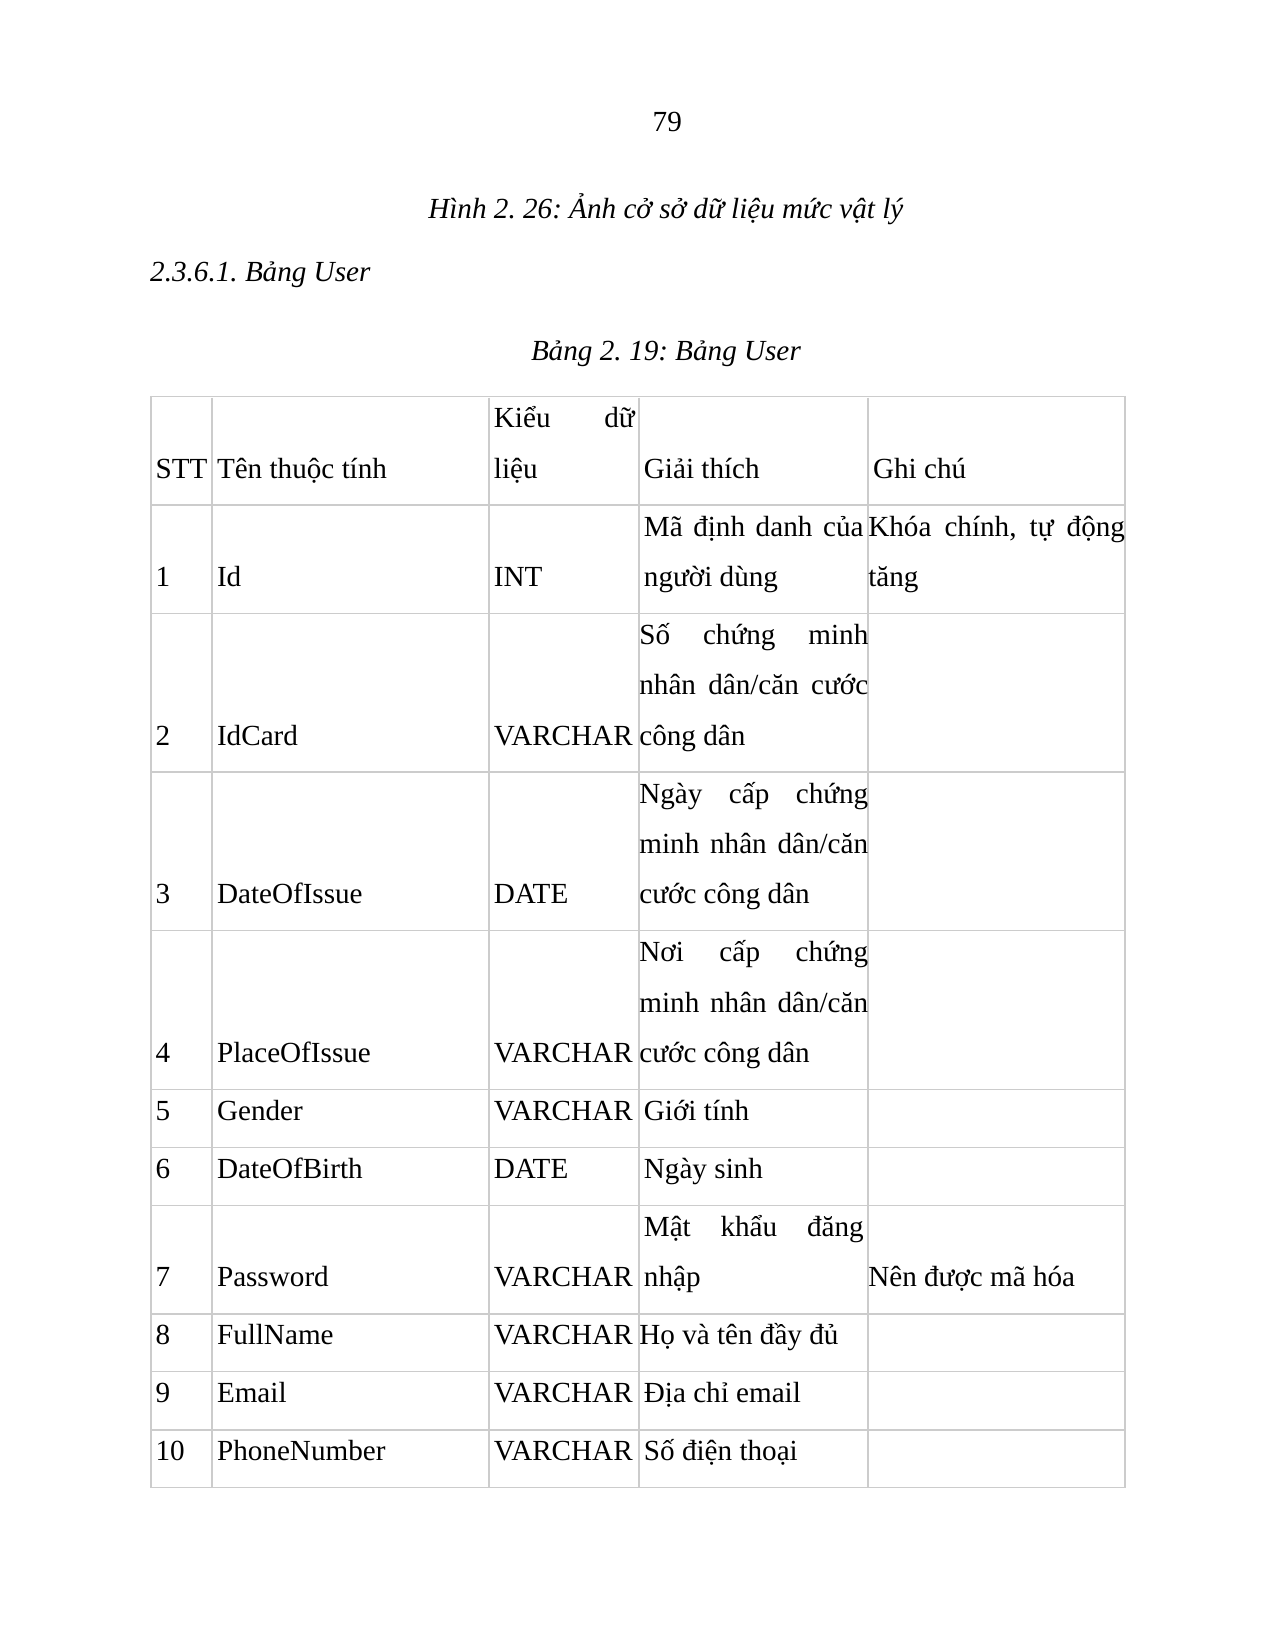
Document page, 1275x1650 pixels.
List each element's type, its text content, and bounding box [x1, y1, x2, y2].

table_cell [869, 931, 1124, 1088]
table_cell Email [213, 1372, 488, 1429]
table_cell [869, 1315, 1124, 1371]
table_cell VARCHAR [490, 614, 638, 771]
table_cell [869, 1148, 1124, 1204]
table_cell IdCard [213, 614, 488, 771]
table_cell DateOfBirth [213, 1148, 488, 1204]
table_cell [869, 1090, 1124, 1146]
table_cell FullName [213, 1315, 488, 1371]
table_cell [869, 1372, 1124, 1429]
table_header Kiểu dữ liệu [490, 397, 639, 504]
table_cell Gender [213, 1090, 488, 1146]
text Bảng 2. 19: Bảng User [150, 333, 1125, 367]
table_cell Password [213, 1206, 488, 1313]
table_cell PlaceOfIssue [213, 931, 488, 1088]
table_cell [869, 773, 1124, 930]
table_cell 5 [152, 1090, 211, 1146]
table_cell 1 [152, 506, 211, 612]
table_cell Họ và tên đầy đủ [640, 1315, 867, 1371]
table_header Tên thuộc tính [213, 397, 489, 504]
subtitle 2.3.6.1. Bảng User [150, 254, 1125, 287]
table_cell Số chứng minh nhân dân/căn cước công dân [640, 614, 867, 771]
table_cell 6 [152, 1148, 211, 1204]
table_cell Ngày sinh [640, 1148, 867, 1204]
table_header Giải thích [640, 397, 868, 504]
table_cell 8 [152, 1315, 211, 1371]
table_cell Số điện thoại [640, 1431, 867, 1487]
table_cell 7 [152, 1206, 211, 1313]
table_cell VARCHAR [490, 1206, 638, 1313]
table_cell [869, 614, 1124, 771]
table_cell 10 [152, 1431, 211, 1487]
table_cell INT [490, 506, 638, 612]
table_header STT [152, 397, 212, 504]
text Hình 2. 26: Ảnh cở sở dữ liệu mức vật lý [150, 191, 1125, 224]
table_cell 2 [152, 614, 211, 771]
table_cell VARCHAR [490, 1315, 638, 1371]
table_cell Mã định danh của người dùng [640, 506, 867, 612]
table_cell Mật khẩu đăng nhập [640, 1206, 867, 1313]
table_cell Nên được mã hóa [869, 1206, 1124, 1313]
table_cell [869, 1431, 1124, 1487]
table_cell Id [213, 506, 488, 612]
table_cell Nơi cấp chứng minh nhân dân/căn cước công dân [640, 931, 867, 1088]
table_cell Khóa chính, tự động tăng [869, 506, 1124, 612]
table_cell DateOfIssue [213, 773, 488, 930]
table_cell VARCHAR [490, 1090, 638, 1146]
table_cell Ngày cấp chứng minh nhân dân/căn cước công dân [640, 773, 867, 930]
table_cell VARCHAR [490, 931, 638, 1088]
table_cell PhoneNumber [213, 1431, 488, 1487]
table_cell VARCHAR [490, 1372, 638, 1429]
table_cell 9 [152, 1372, 211, 1429]
table_cell Địa chỉ email [640, 1372, 867, 1429]
table_cell VARCHAR [490, 1431, 638, 1487]
table_cell Giới tính [640, 1090, 867, 1146]
table_cell 4 [152, 931, 211, 1088]
table_header Ghi chú [869, 397, 1124, 504]
table_cell DATE [490, 1148, 638, 1204]
table_cell 3 [152, 773, 211, 930]
table_cell DATE [490, 773, 638, 930]
